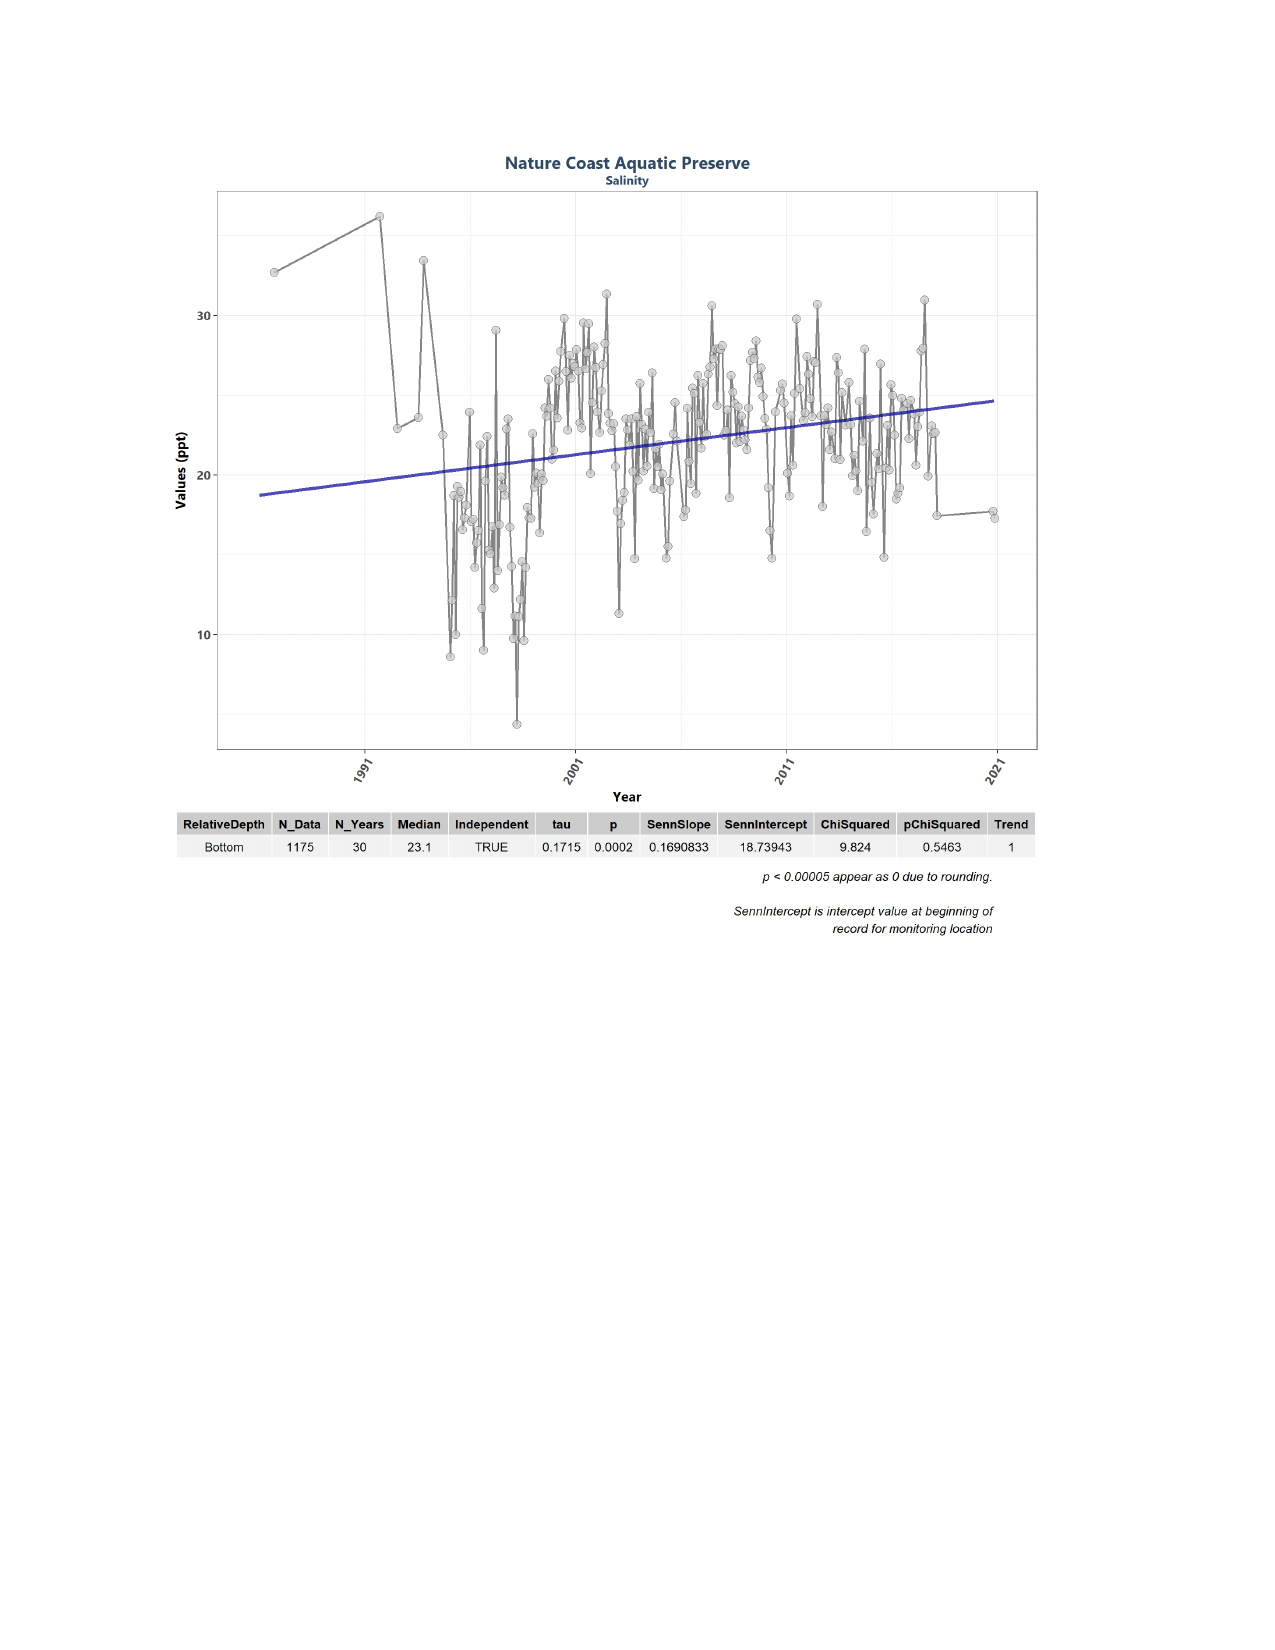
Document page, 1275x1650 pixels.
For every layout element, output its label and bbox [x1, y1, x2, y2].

picture [168, 150, 1044, 938]
